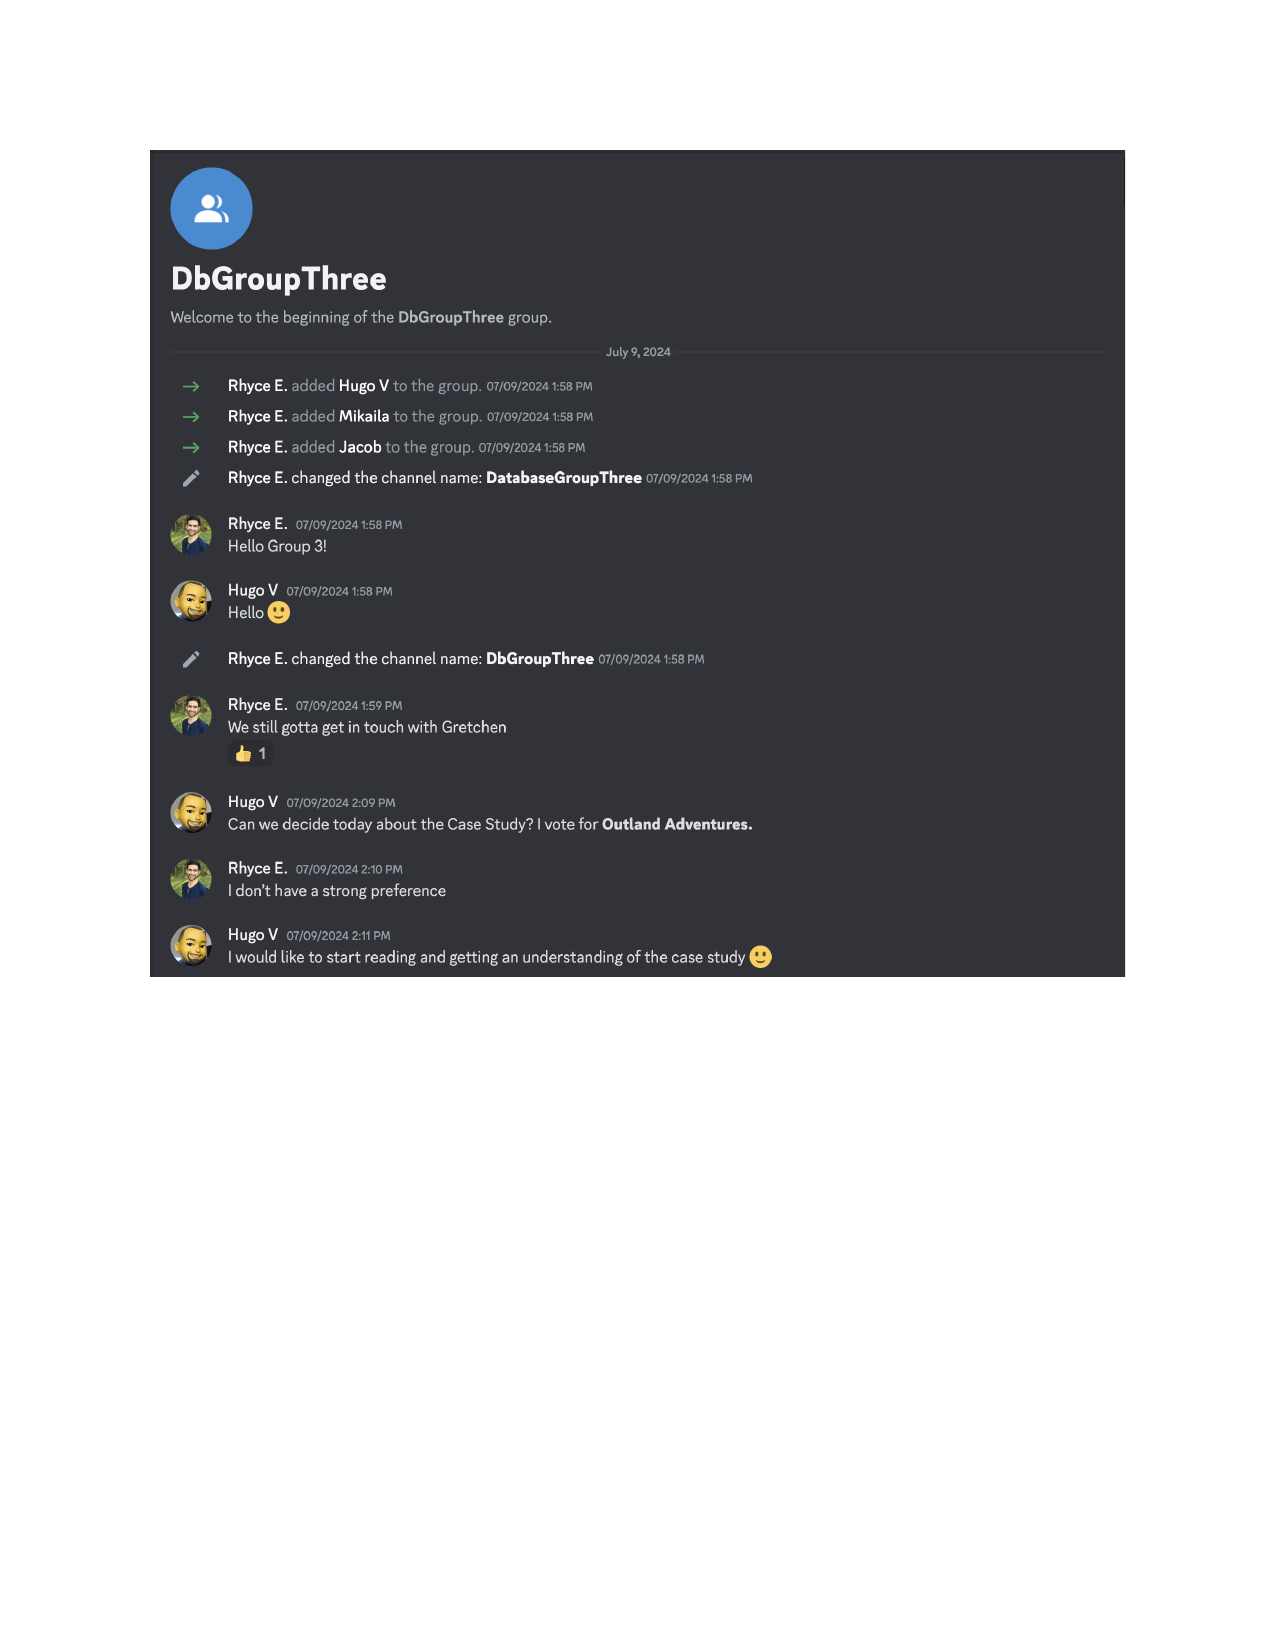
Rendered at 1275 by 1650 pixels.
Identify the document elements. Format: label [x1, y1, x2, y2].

picture [150, 150, 1125, 977]
